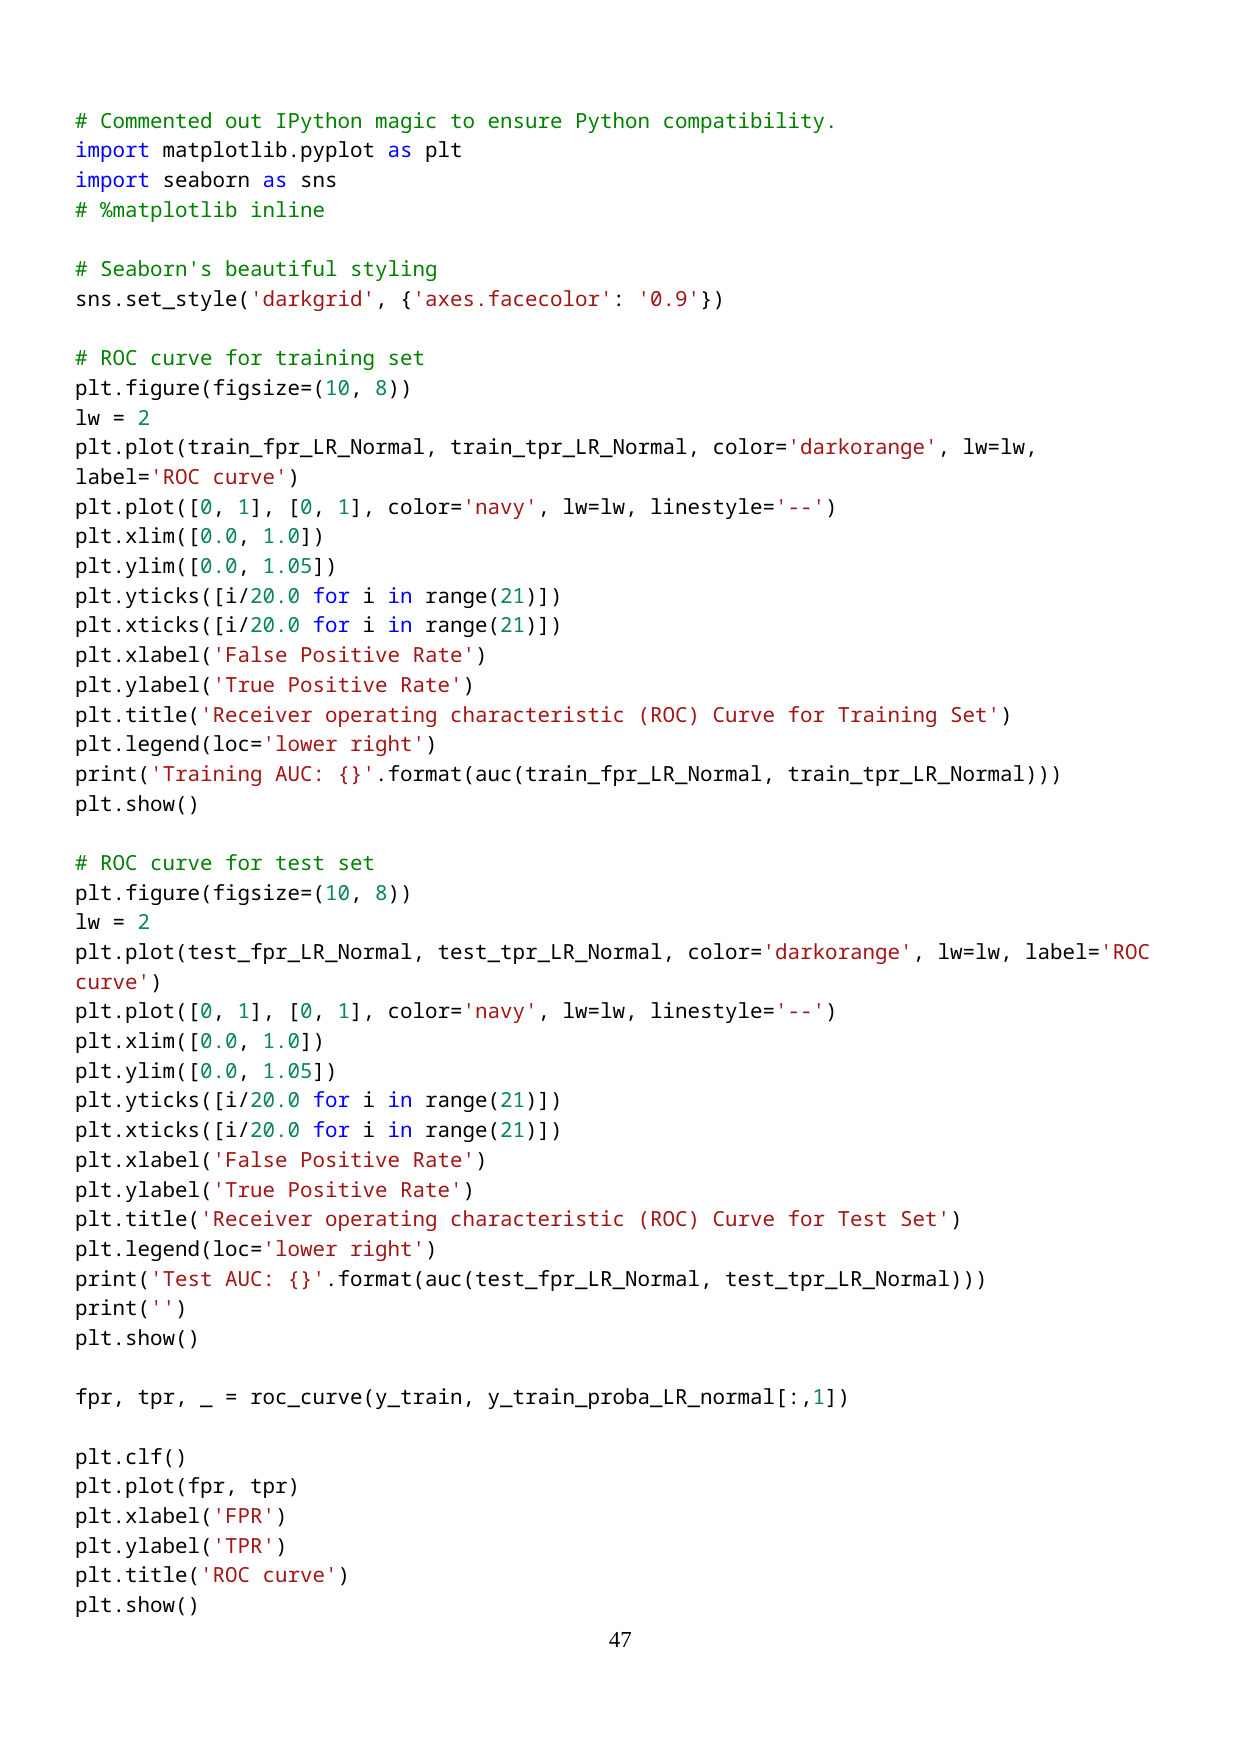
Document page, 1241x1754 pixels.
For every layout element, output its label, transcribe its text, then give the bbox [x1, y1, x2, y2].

text lw = 2 [75, 402, 1165, 431]
text plt.plot(train_fpr_LR_Normal, train_tpr_LR_Normal, color='darkorange', lw=lw, label='ROC curve') [75, 431, 1165, 491]
text plt.xlim([0.0, 1.0]) [75, 520, 1165, 550]
text plt.show() [75, 1589, 1165, 1619]
text # Commented out IPython magic to ensure Python compatibility. [75, 105, 1165, 134]
text plt.xlim([0.0, 1.0]) [75, 1025, 1165, 1055]
text plt.legend(loc='lower right') [75, 728, 1165, 758]
text plt.yticks([i/20.0 for i in range(21)]) [75, 1084, 1165, 1114]
text plt.title('Receiver operating characteristic (ROC) Curve for Training Set') [75, 698, 1165, 728]
text print('Test AUC: {}'.format(auc(test_fpr_LR_Normal, test_tpr_LR_Normal))) [75, 1262, 1165, 1292]
text print('') [75, 1292, 1165, 1322]
text plt.ylim([0.0, 1.05]) [75, 1055, 1165, 1084]
text plt.plot([0, 1], [0, 1], color='navy', lw=lw, linestyle='--') [75, 491, 1165, 520]
text plt.ylim([0.0, 1.05]) [75, 550, 1165, 580]
text lw = 2 [75, 906, 1165, 936]
text plt.plot(fpr, tpr) [75, 1470, 1165, 1500]
text plt.figure(figsize=(10, 8)) [75, 372, 1165, 402]
text plt.xticks([i/20.0 for i in range(21)]) [75, 1114, 1165, 1144]
text plt.plot(test_fpr_LR_Normal, test_tpr_LR_Normal, color='darkorange', lw=lw, label='ROC curve') [75, 936, 1165, 995]
text plt.xlabel('False Positive Rate') [75, 1144, 1165, 1173]
text print('Training AUC: {}'.format(auc(train_fpr_LR_Normal, train_tpr_LR_Normal))) [75, 758, 1165, 787]
text # ROC curve for training set [75, 342, 1165, 372]
text import matplotlib.pyplot as plt [75, 134, 1165, 164]
text plt.ylabel('TPR') [75, 1530, 1165, 1559]
text plt.legend(loc='lower right') [75, 1233, 1165, 1262]
text plt.xlabel('False Positive Rate') [75, 639, 1165, 669]
text plt.figure(figsize=(10, 8)) [75, 877, 1165, 906]
text plt.plot([0, 1], [0, 1], color='navy', lw=lw, linestyle='--') [75, 995, 1165, 1025]
text plt.clf() [75, 1441, 1165, 1470]
text plt.xlabel('FPR') [75, 1500, 1165, 1530]
text fpr, tpr, _ = roc_curve(y_train, y_train_proba_LR_normal[:,1]) [75, 1381, 1165, 1411]
text # %matplotlib inline [75, 194, 1165, 223]
text plt.ylabel('True Positive Rate') [75, 669, 1165, 698]
text plt.xticks([i/20.0 for i in range(21)]) [75, 609, 1165, 639]
text import seaborn as sns [75, 164, 1165, 194]
text # ROC curve for test set [75, 847, 1165, 877]
text plt.title('Receiver operating characteristic (ROC) Curve for Test Set') [75, 1203, 1165, 1233]
text plt.yticks([i/20.0 for i in range(21)]) [75, 580, 1165, 609]
text sns.set_style('darkgrid', {'axes.facecolor': '0.9'}) [75, 283, 1165, 312]
text plt.ylabel('True Positive Rate') [75, 1173, 1165, 1203]
text plt.title('ROC curve') [75, 1559, 1165, 1589]
text # Seaborn's beautiful styling [75, 253, 1165, 283]
text plt.show() [75, 787, 1165, 817]
text plt.show() [75, 1322, 1165, 1352]
